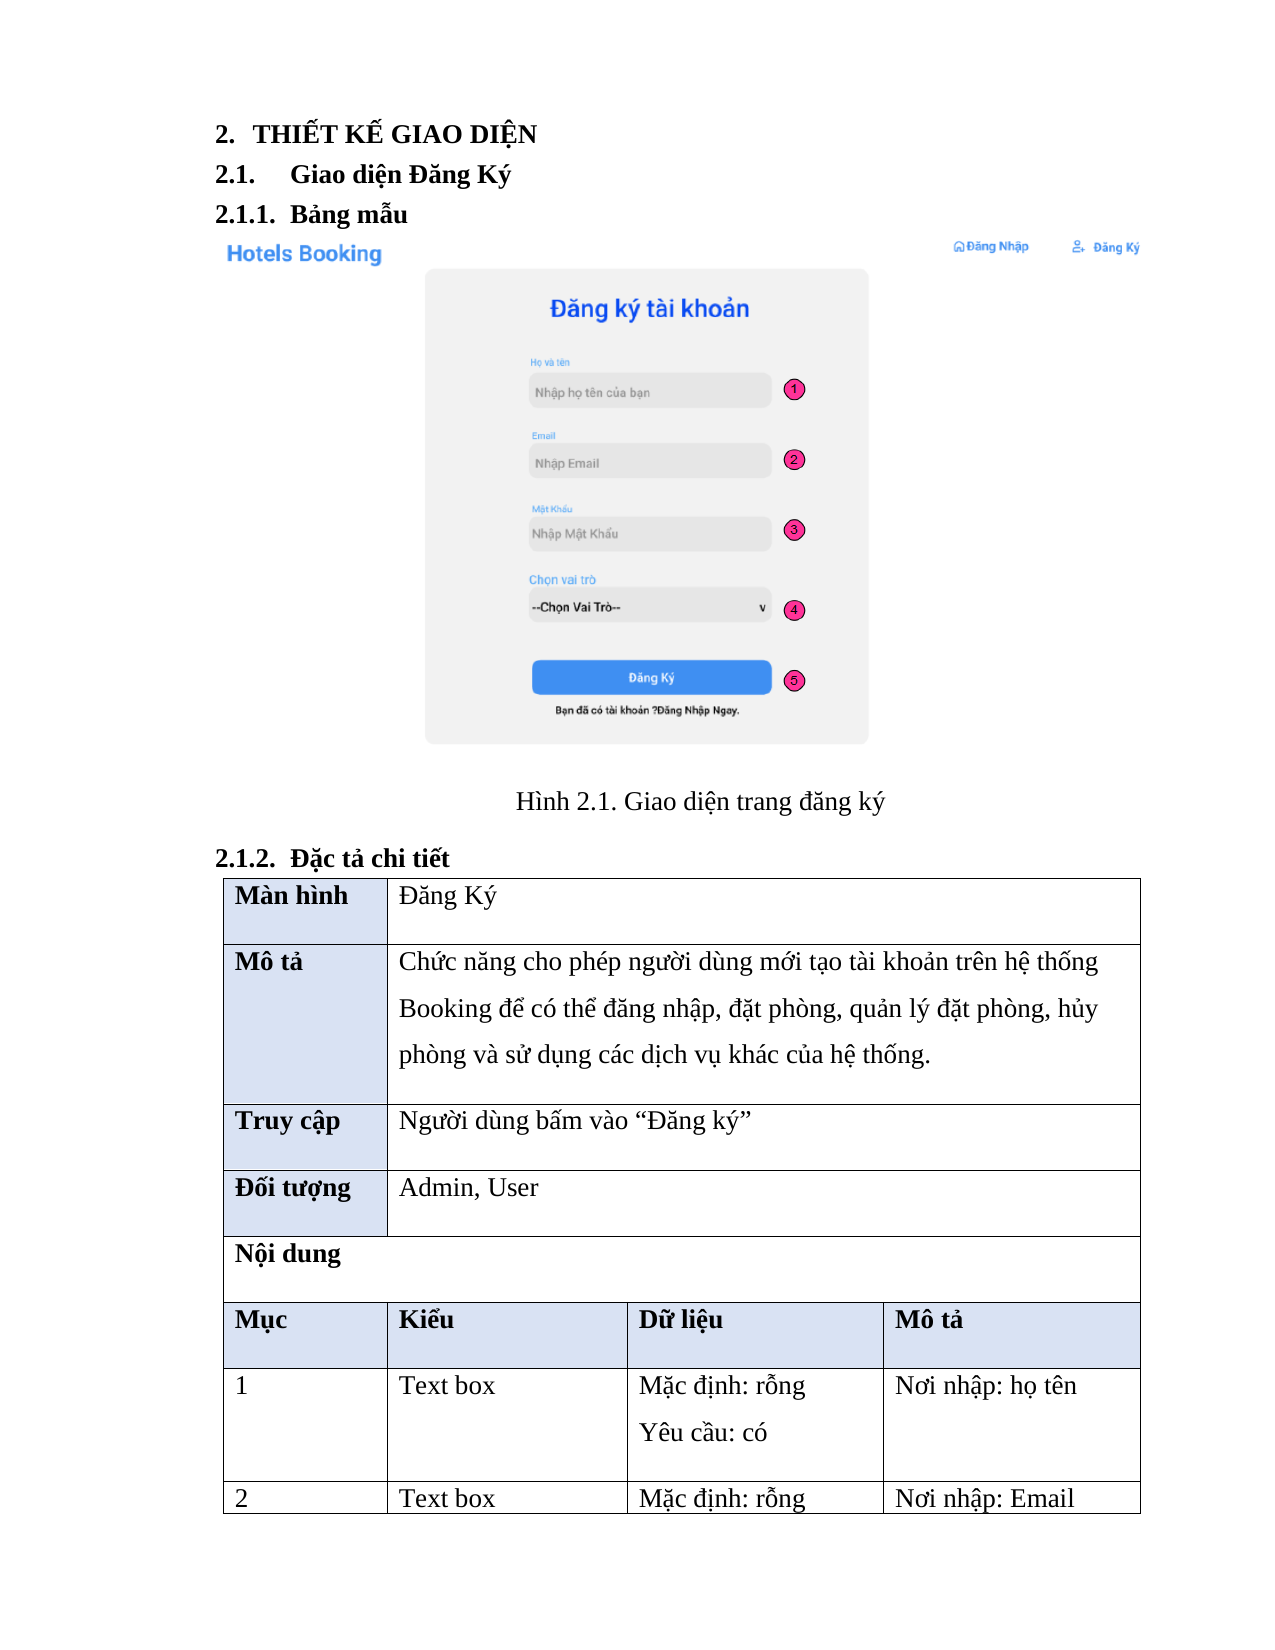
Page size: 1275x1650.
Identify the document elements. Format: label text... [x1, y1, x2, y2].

picture [209, 233, 1155, 761]
table_cell Chức năng cho phép người dùng mới tạo tài khoản trên hệ thống Booking để có thể đăng nhập, đặt phòng, quản lý đặt phòng, hủy phòng và sử dụng các dịch vụ khác của hệ thống. [388, 945, 1140, 1103]
table_cell Mô tả [224, 945, 387, 1103]
table_cell Text box [388, 1482, 627, 1513]
table_cell Text box [388, 1369, 627, 1481]
subtitle THIẾT KẾ GIAO DIỆN [215, 118, 1186, 149]
subtitle Bảng mẫu [215, 198, 1186, 229]
table_cell Mục [224, 1303, 387, 1368]
table_cell Nơi nhập: Email [884, 1482, 1140, 1513]
table_header Màn hình [224, 879, 387, 944]
table_cell Đối tượng [224, 1171, 387, 1236]
table_cell 1 [224, 1369, 387, 1481]
table_cell Mô tả [884, 1303, 1140, 1368]
table_cell Người dùng bấm vào “Đăng ký” [388, 1105, 1140, 1169]
table_header Đăng Ký [388, 879, 1140, 944]
table_cell Nội dung [224, 1237, 1140, 1302]
table_cell 2 [224, 1482, 387, 1513]
table_cell Kiểu [388, 1303, 627, 1368]
table_cell Admin, User [388, 1171, 1140, 1236]
list Hình 2.1. Giao diện trang đăng ký [215, 786, 1186, 817]
table_cell Dữ liệu [628, 1303, 883, 1368]
table_cell Mặc định: rỗng Yêu cầu: có [628, 1369, 883, 1481]
table_cell Truy cập [224, 1105, 387, 1169]
table_cell Nơi nhập: họ tên [884, 1369, 1140, 1481]
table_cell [628, 1482, 883, 1513]
subtitle Đặc tả chi tiết [215, 842, 1186, 873]
subtitle Giao diện Đăng Ký [215, 158, 1186, 189]
